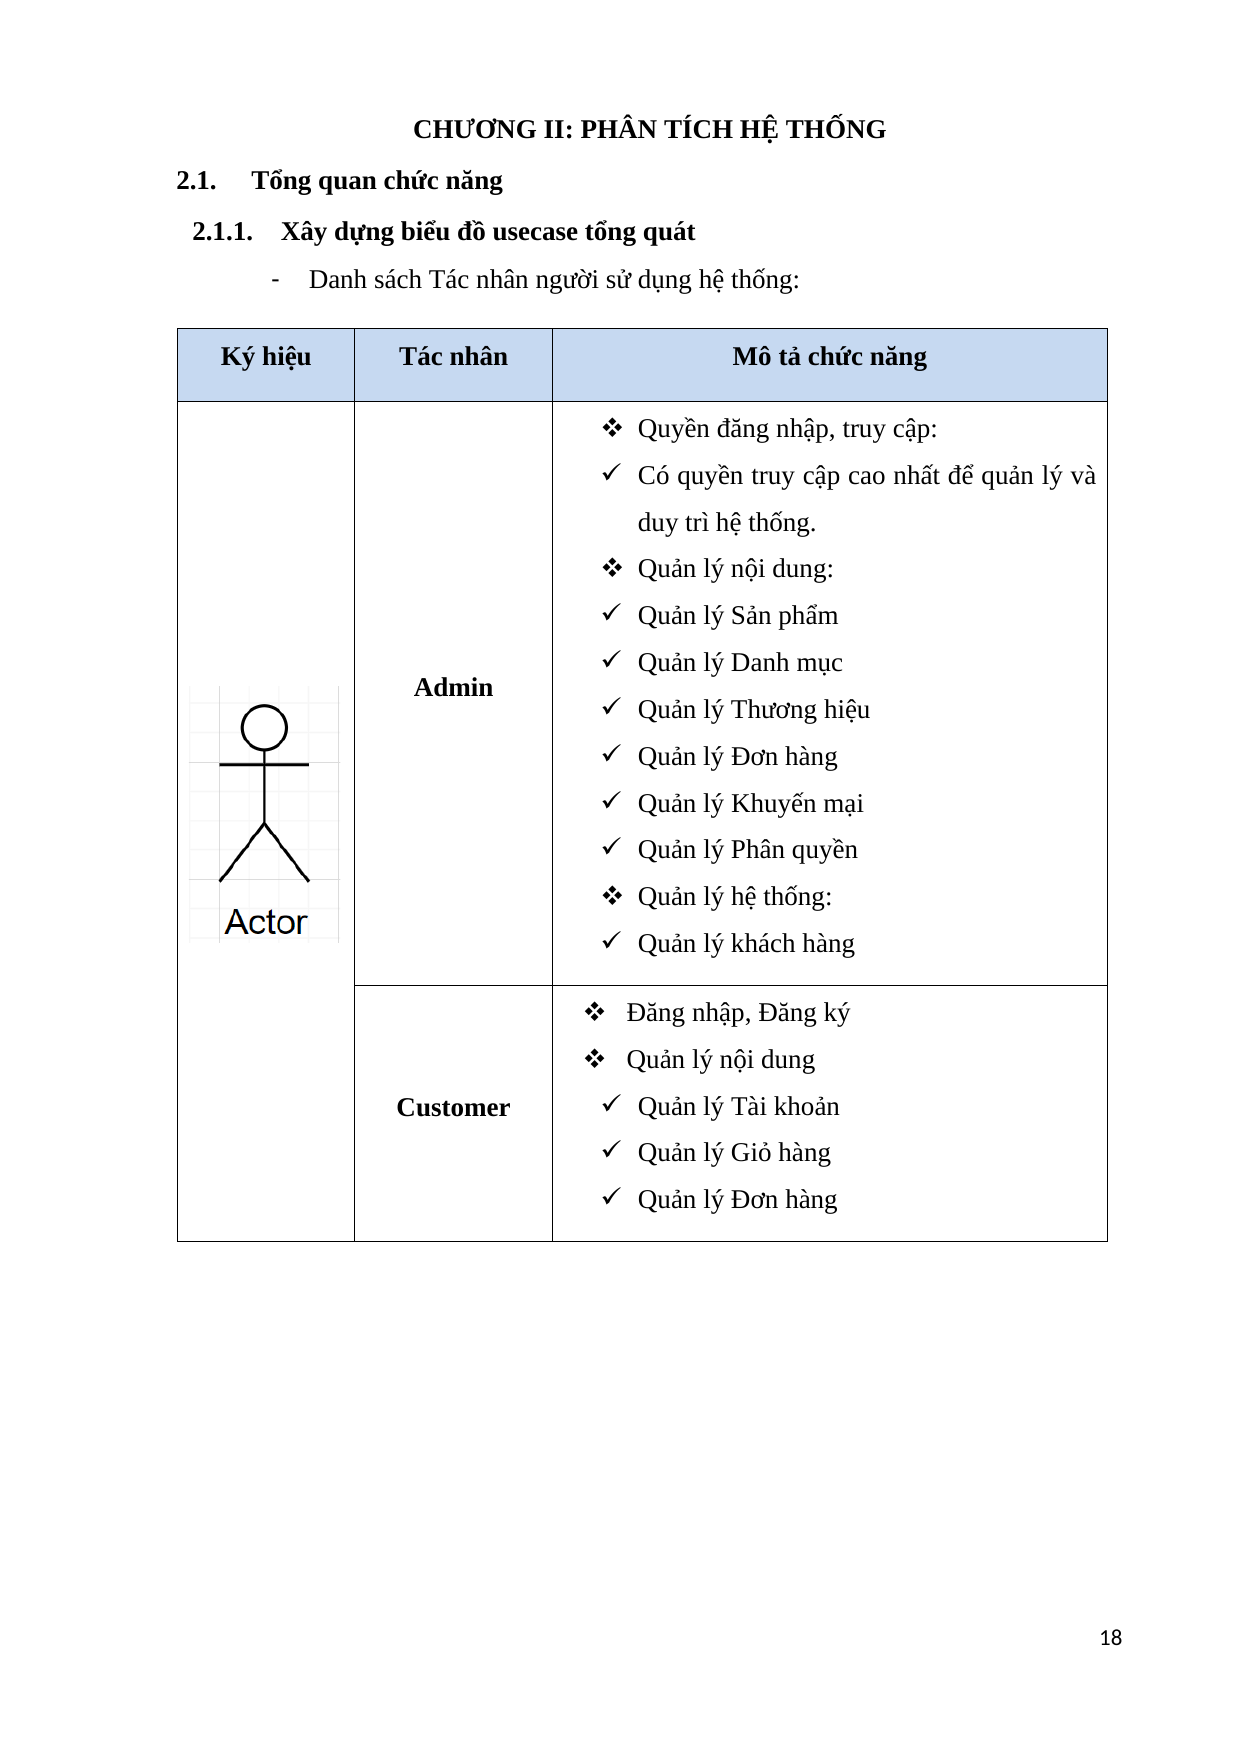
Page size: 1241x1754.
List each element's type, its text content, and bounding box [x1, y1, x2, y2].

table_header Mô tả chức năng [553, 329, 1107, 401]
table_header Tác nhân [355, 329, 552, 401]
subtitle Tổng quan chức năng [176, 164, 1122, 196]
list Danh sách Tác nhân người sử dụng hệ thống: [271, 262, 1122, 295]
subtitle CHƯƠNG II: PHÂN TÍCH HỆ THỐNG [177, 114, 1122, 145]
picture [188, 686, 341, 943]
table_cell [178, 402, 354, 1241]
table_cell Đăng nhập, Đăng ký Quản lý nội dung Quản lý Tài khoản Quản lý Giỏ hàng Quản lý Đơn hàng [553, 986, 1107, 1241]
table_header Ký hiệu [178, 329, 354, 401]
subtitle Xây dựng biểu đồ usecase tổng quát [192, 215, 1122, 246]
table_cell Admin [355, 402, 552, 984]
table_cell Customer [355, 986, 552, 1241]
table_cell Quyền đăng nhập, truy cập: Có quyền truy cập cao nhất để quản lý và duy trì hệ thống. Quản lý nội dung: Quản lý Sản phẩm Quản lý Danh mục Quản lý Thương hiệu Quản lý Đơn hàng Quản lý Khuyến mại Quản lý Phân quyền Quản lý hệ thống: Quản lý khách hàng [553, 402, 1107, 984]
